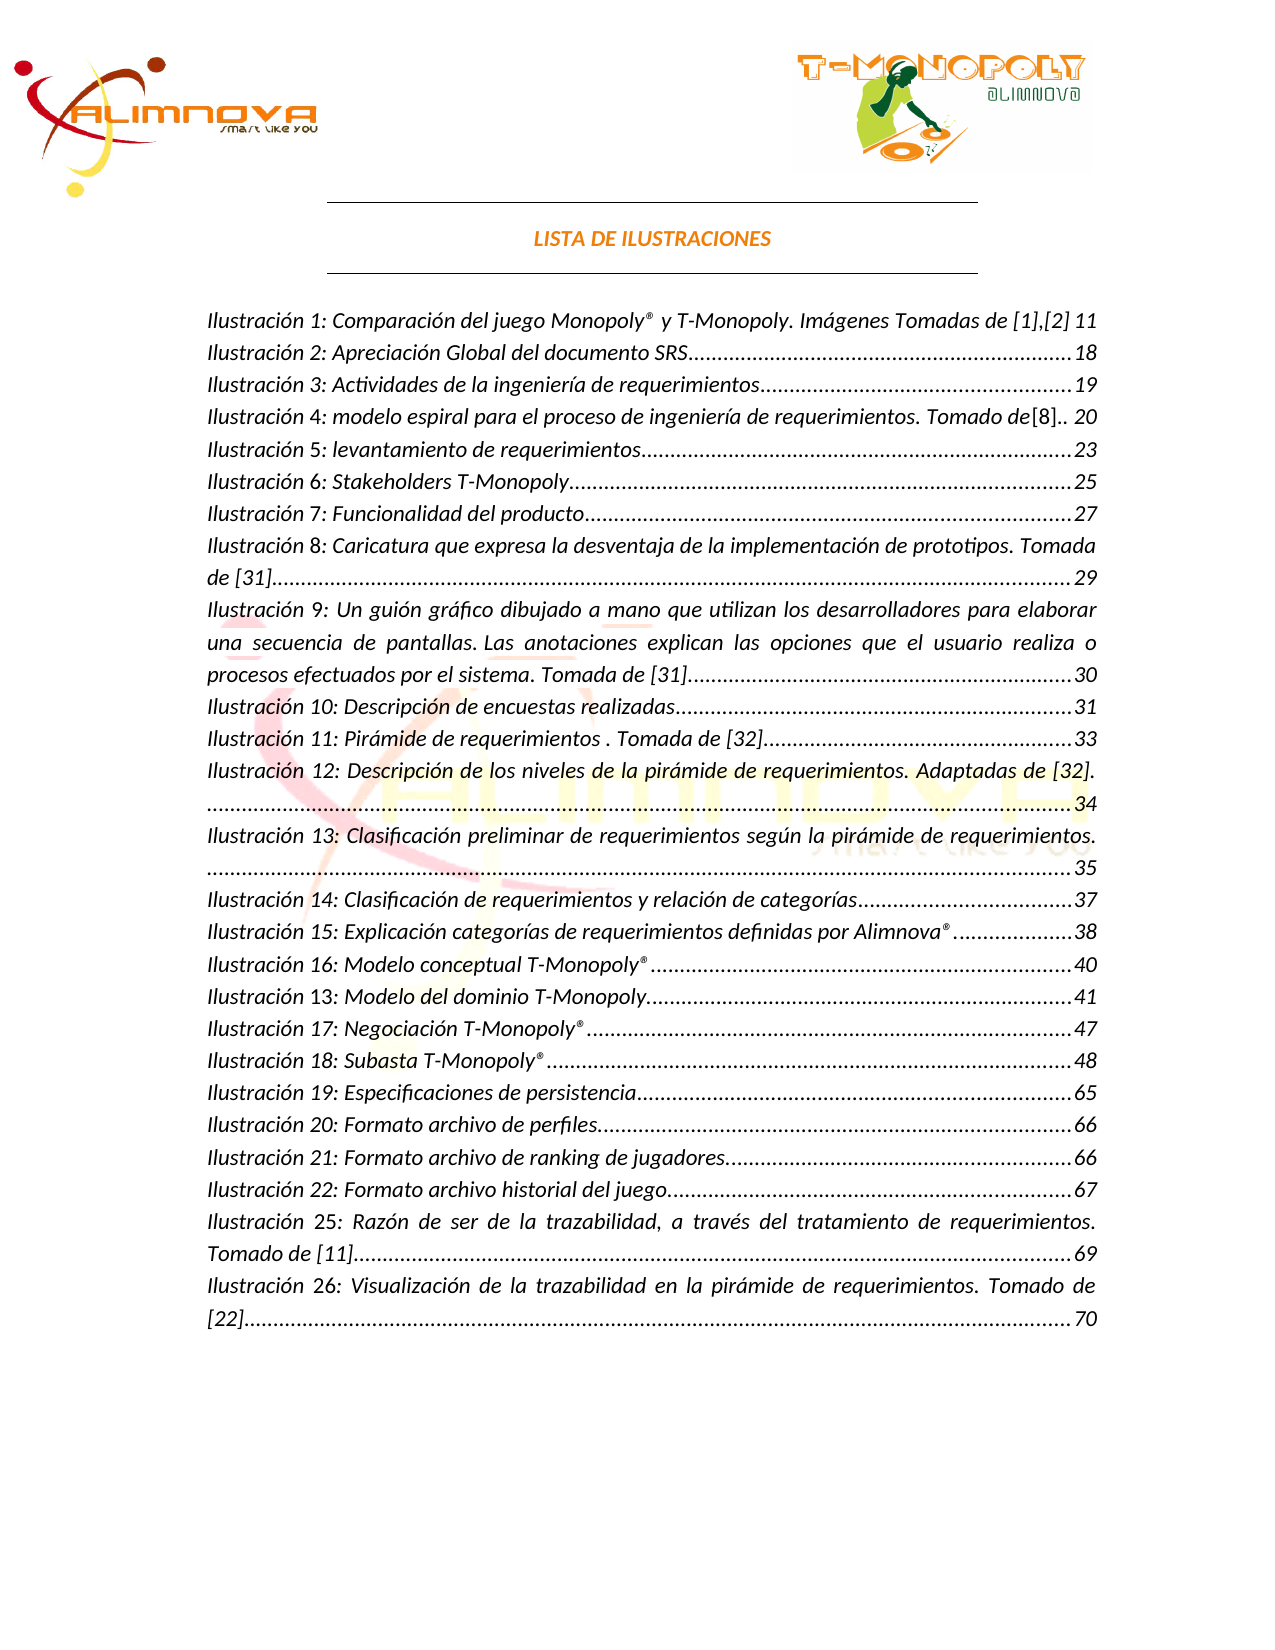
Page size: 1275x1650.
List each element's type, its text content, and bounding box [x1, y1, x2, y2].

picture [10, 55, 319, 199]
text Ilustración 2: Apreciación Global del documento SRS 18 [207, 338, 1098, 366]
text Ilustración 3: Actividades de la ingeniería de requerimientos 19 [207, 370, 1098, 398]
text Ilustración 22: Formato archivo historial del juego. 67 [207, 1175, 1098, 1203]
text Ilustración 21: Formato archivo de ranking de jugadores. 66 [207, 1143, 1098, 1171]
text Ilustración 14: Clasificación de requerimientos y relación de categorías 37 [207, 885, 1098, 913]
text Ilustración 15: Explicación categorías de requerimientos definidas por Alimnova®. 38 [207, 917, 1098, 946]
text Ilustración 7: Funcionalidad del producto 27 [207, 499, 1098, 527]
text Ilustración 11: Pirámide de requerimientos . Tomada de [32]. 33 [207, 724, 1098, 752]
text Ilustración 12: Descripción de los niveles de la pirámide de requerimientos. Adaptadas de [32]. 34 [207, 757, 1098, 817]
text LISTA DE ILUSTRACIONES [327, 203, 978, 273]
text Ilustración 5: levantamiento de requerimientos 23 [207, 435, 1098, 463]
text Ilustración 1: Comparación del juego Monopoly® y T-Monopoly. Imágenes Tomadas de [1],[2] 11 [207, 306, 1098, 334]
text Ilustración 8: Caricatura que expresa la desventaja de la implementación de prototipos. Tomada de [31]. 29 [207, 531, 1098, 591]
text Ilustración 6: Stakeholders T-Monopoly 25 [207, 467, 1098, 495]
text Ilustración 18: Subasta T-Monopoly®. 48 [207, 1046, 1098, 1074]
text Ilustración 19: Especificaciones de persistencia 65 [207, 1078, 1098, 1106]
text Ilustración 20: Formato archivo de perfiles. 66 [207, 1111, 1098, 1139]
text Ilustración 16: Modelo conceptual T-Monopoly®. 40 [207, 950, 1098, 978]
text Ilustración 17: Negociación T-Monopoly®. 47 [207, 1014, 1098, 1042]
text Ilustración 13: Modelo del dominio T-Monopoly. 41 [207, 982, 1098, 1010]
text Ilustración 13: Clasificación preliminar de requerimientos según la pirámide de requerimientos. 35 [207, 821, 1098, 881]
text Ilustración 4: modelo espiral para el proceso de ingeniería de requerimientos. Tomado de[8]. 20 [207, 402, 1098, 431]
picture [792, 40, 1093, 173]
text Ilustración 26: Visualización de la trazabilidad en la pirámide de requerimientos. Tomado de [22]. 70 [207, 1272, 1098, 1332]
text Ilustración 10: Descripción de encuestas realizadas 31 [207, 692, 1098, 720]
text Ilustración 25: Razón de ser de la trazabilidad, a través del tratamiento de requerimientos. Tomado de [11]. 69 [207, 1207, 1098, 1267]
text Ilustración 9: Un guión gráfico dibujado a mano que utilizan los desarrolladores para elaborar una secuencia de pantallas. Las anotaciones explican las opciones que el usuario realiza o procesos efectuados por el sistema. Tomada de [31]. 30 [207, 596, 1098, 688]
